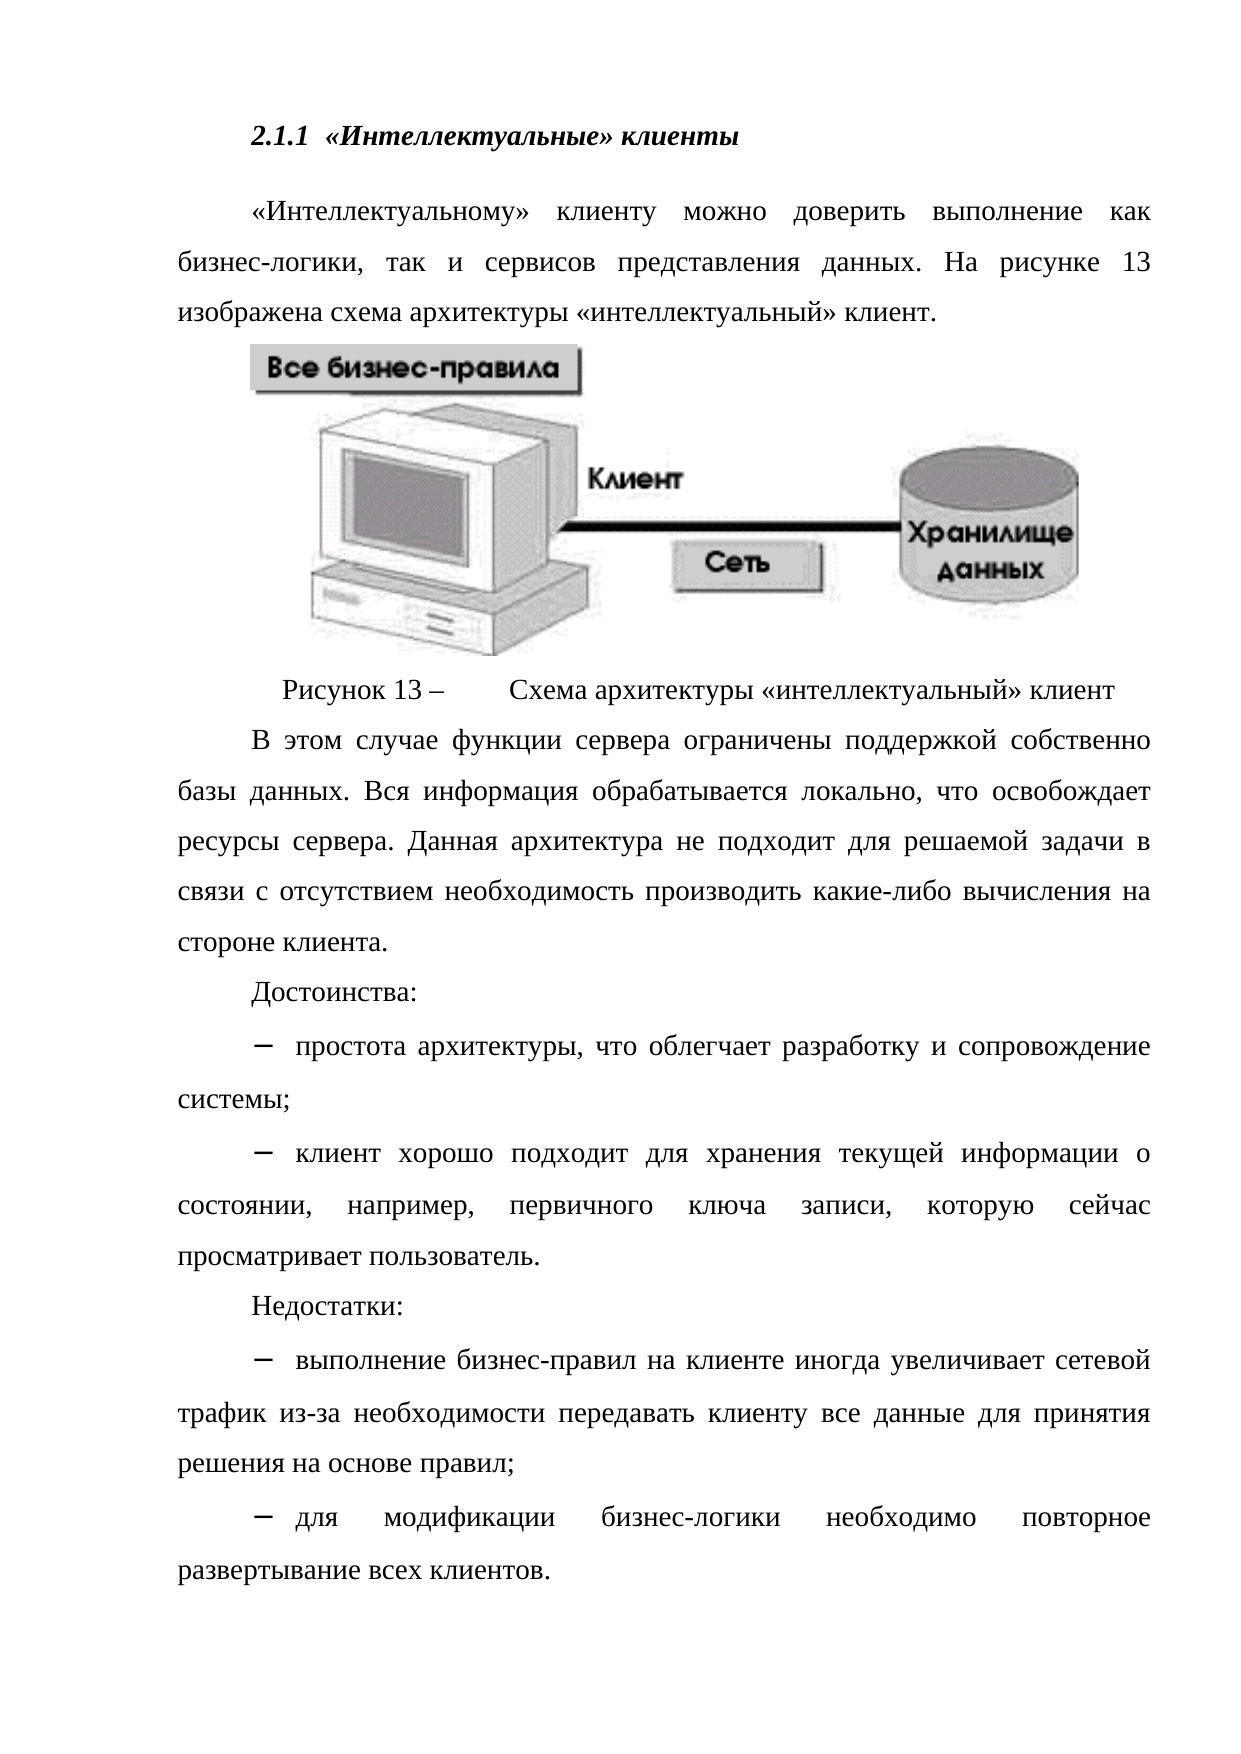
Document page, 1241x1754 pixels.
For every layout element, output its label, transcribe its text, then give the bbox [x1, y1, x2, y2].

text «Интеллектуальному» клиенту можно доверить выполнение как бизнес-логики, так и сервисов представления данных. На рисунке 13 изображена схема архитектуры «интеллектуальный» клиент. [177, 193, 1152, 328]
text Недостатки: [177, 1288, 1152, 1322]
text «Интеллектуальные» клиенты [251, 118, 1152, 152]
picture [250, 344, 1079, 656]
text В этом случае функции сервера ограничены поддержкой собственно базы данных. Вся информация обрабатывается локально, что освобождает ресурсы сервера. Данная архитектура не подходит для решаемой задачи в связи с отсутствием необходимость производить какие-либо вычисления на стороне клиента. [177, 722, 1152, 957]
text Схема архитектуры «интеллектуальный» клиент [245, 672, 1152, 706]
text для модификации бизнес-логики необходимо повторное развертывание всех клиентов. [177, 1496, 1152, 1586]
text клиент хорошо подходит для хранения текущей информации о состоянии, например, первичного ключа записи, которую сейчас просматривает пользователь. [177, 1131, 1152, 1271]
text выполнение бизнес-правил на клиенте иногда увеличивает сетевой трафик из-за необходимости передавать клиенту все данные для принятия решения на основе правил; [177, 1338, 1152, 1479]
text простота архитектуры, что облегчает разработку и сопровождение системы; [177, 1024, 1152, 1114]
text Достоинства: [177, 974, 1152, 1007]
